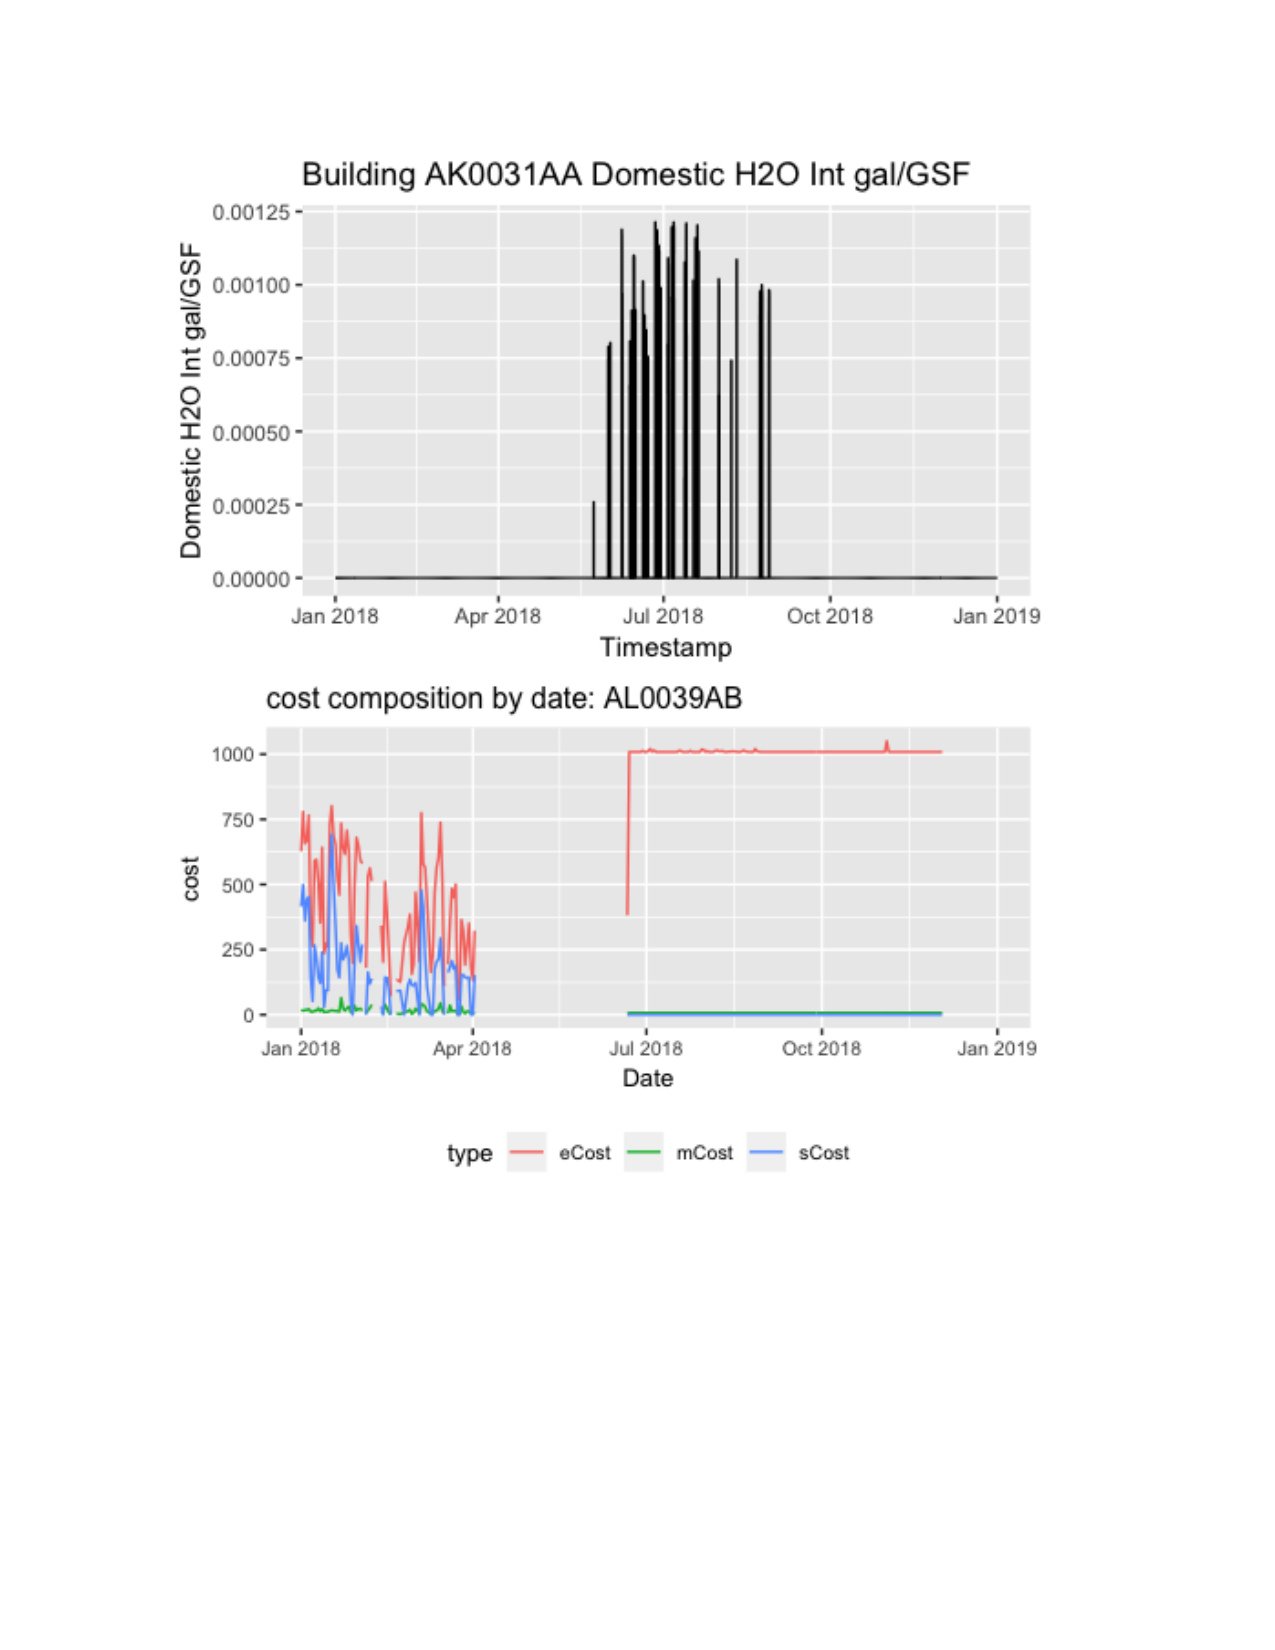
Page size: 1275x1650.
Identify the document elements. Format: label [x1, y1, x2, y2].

picture [168, 150, 1044, 1200]
